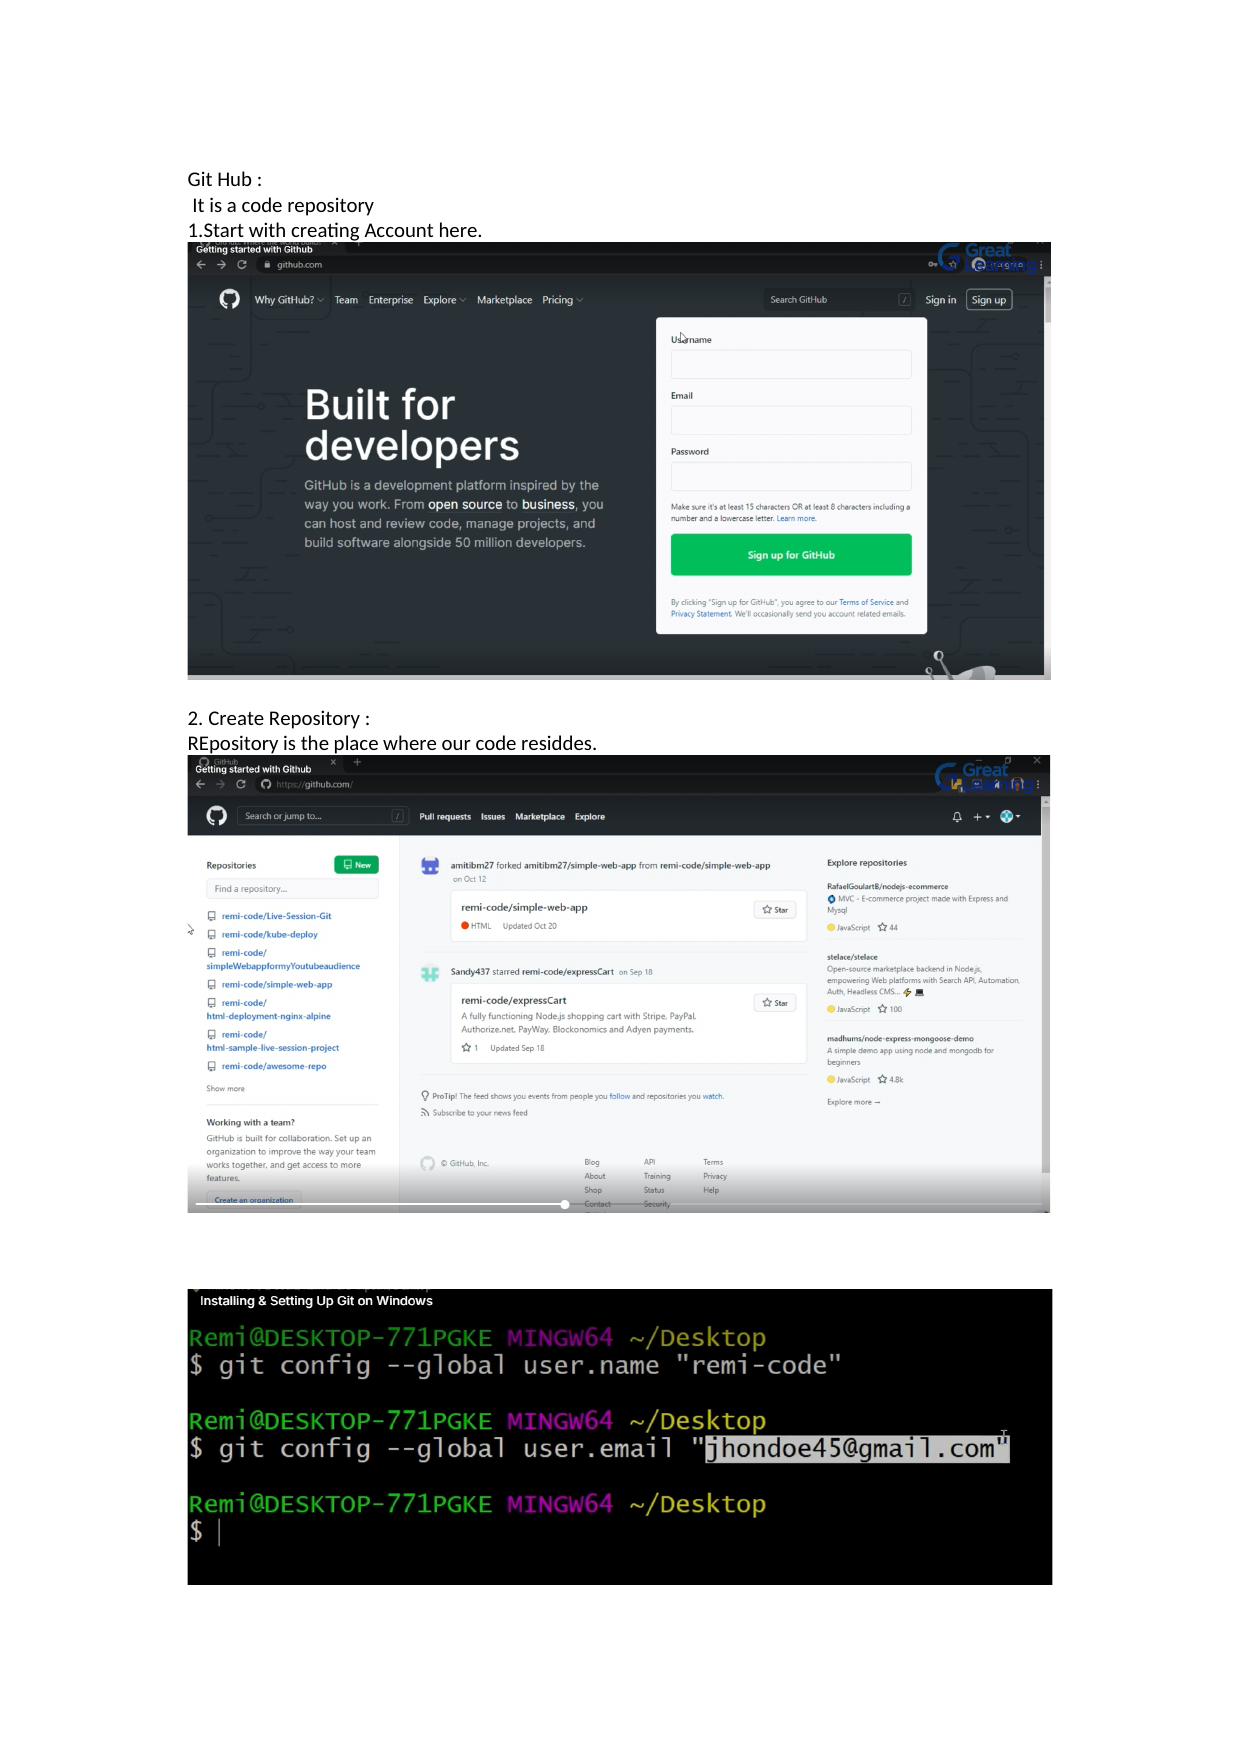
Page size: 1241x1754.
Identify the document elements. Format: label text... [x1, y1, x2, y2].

picture [187, 242, 1051, 680]
picture [187, 1289, 1053, 1585]
list REpository is the place where our code residdes. [187, 730, 1053, 756]
text 1.Start with creating Account here. [187, 217, 1053, 243]
text Git Hub : [187, 167, 1053, 192]
list Create Repository : [187, 705, 1053, 730]
picture [187, 755, 1050, 1213]
text It is a code repository [187, 192, 1053, 217]
